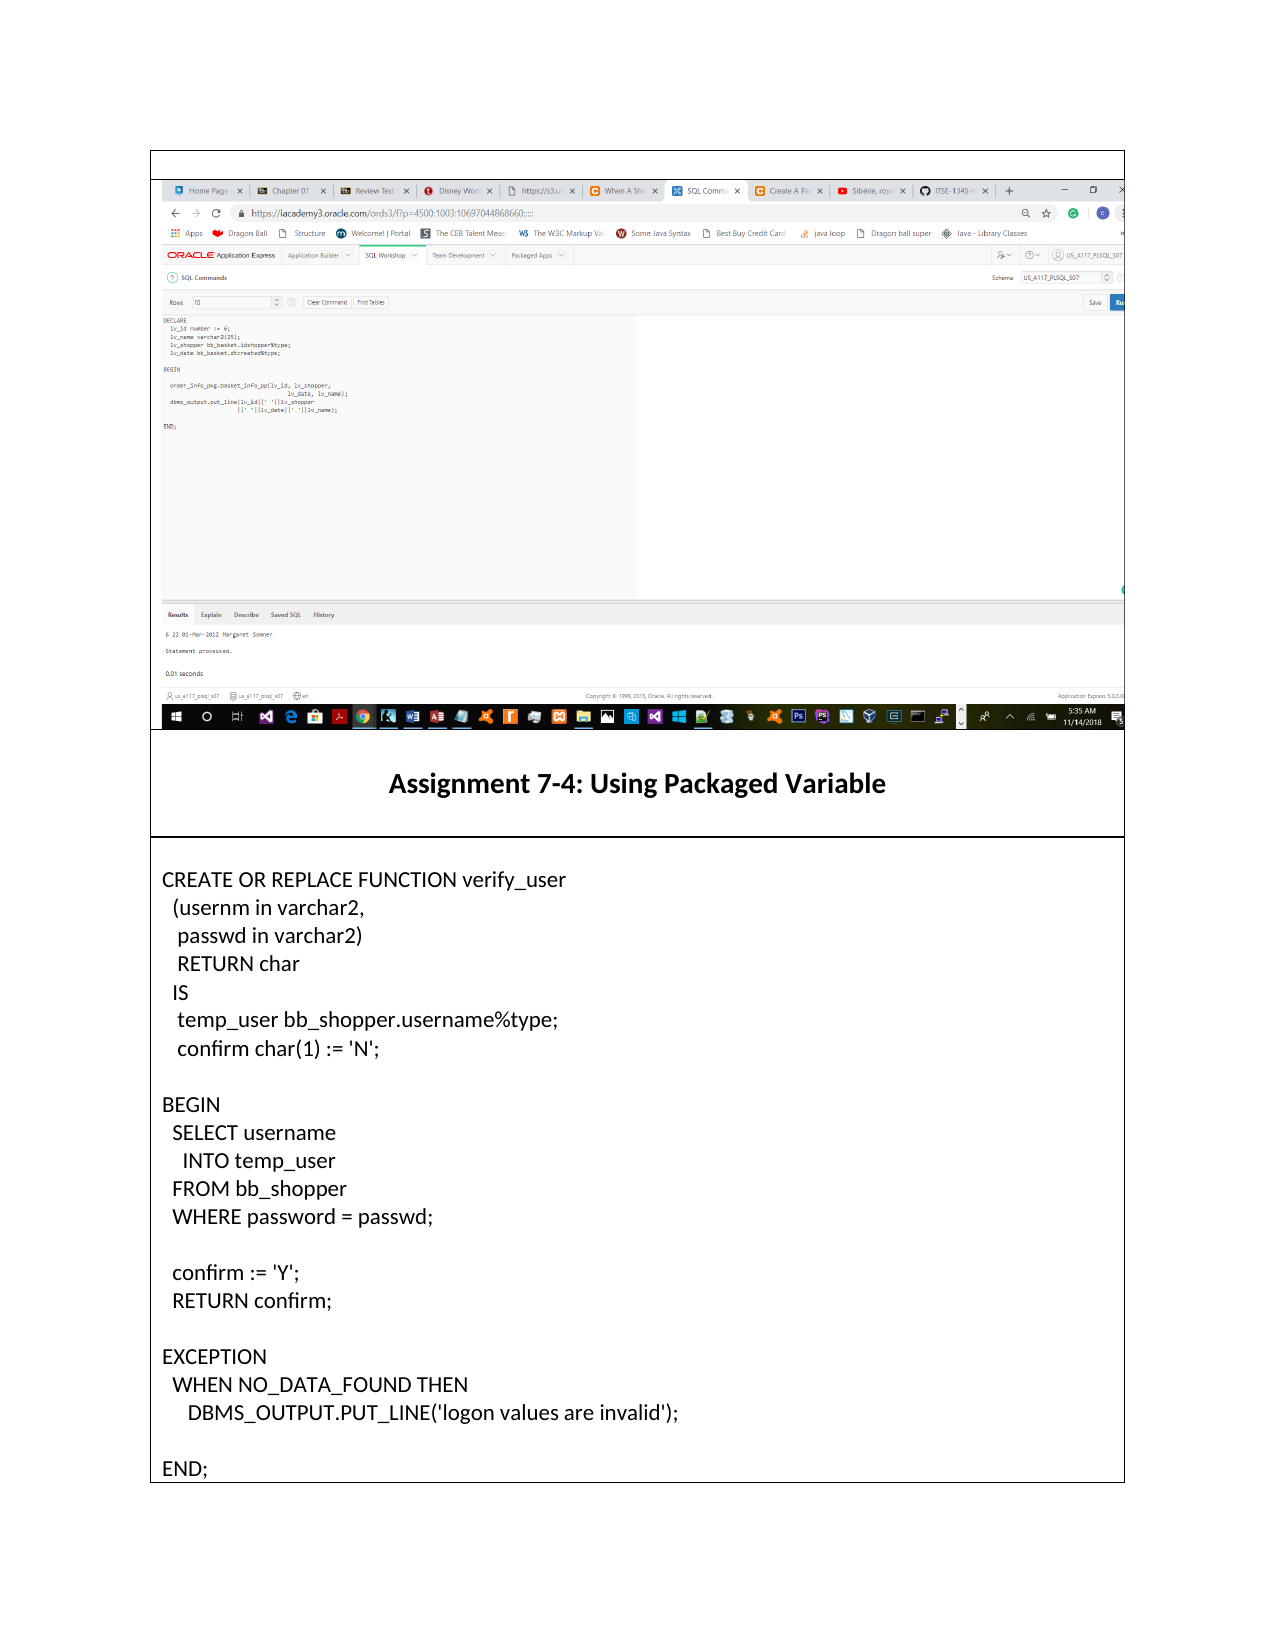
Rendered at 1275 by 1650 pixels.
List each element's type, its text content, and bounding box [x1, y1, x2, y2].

picture [161, 180, 1125, 729]
table_cell Assignment 7-4: Using Packaged Variable [151, 730, 1124, 836]
table_cell [151, 180, 161, 728]
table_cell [151, 151, 1124, 179]
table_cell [151, 838, 1124, 1482]
